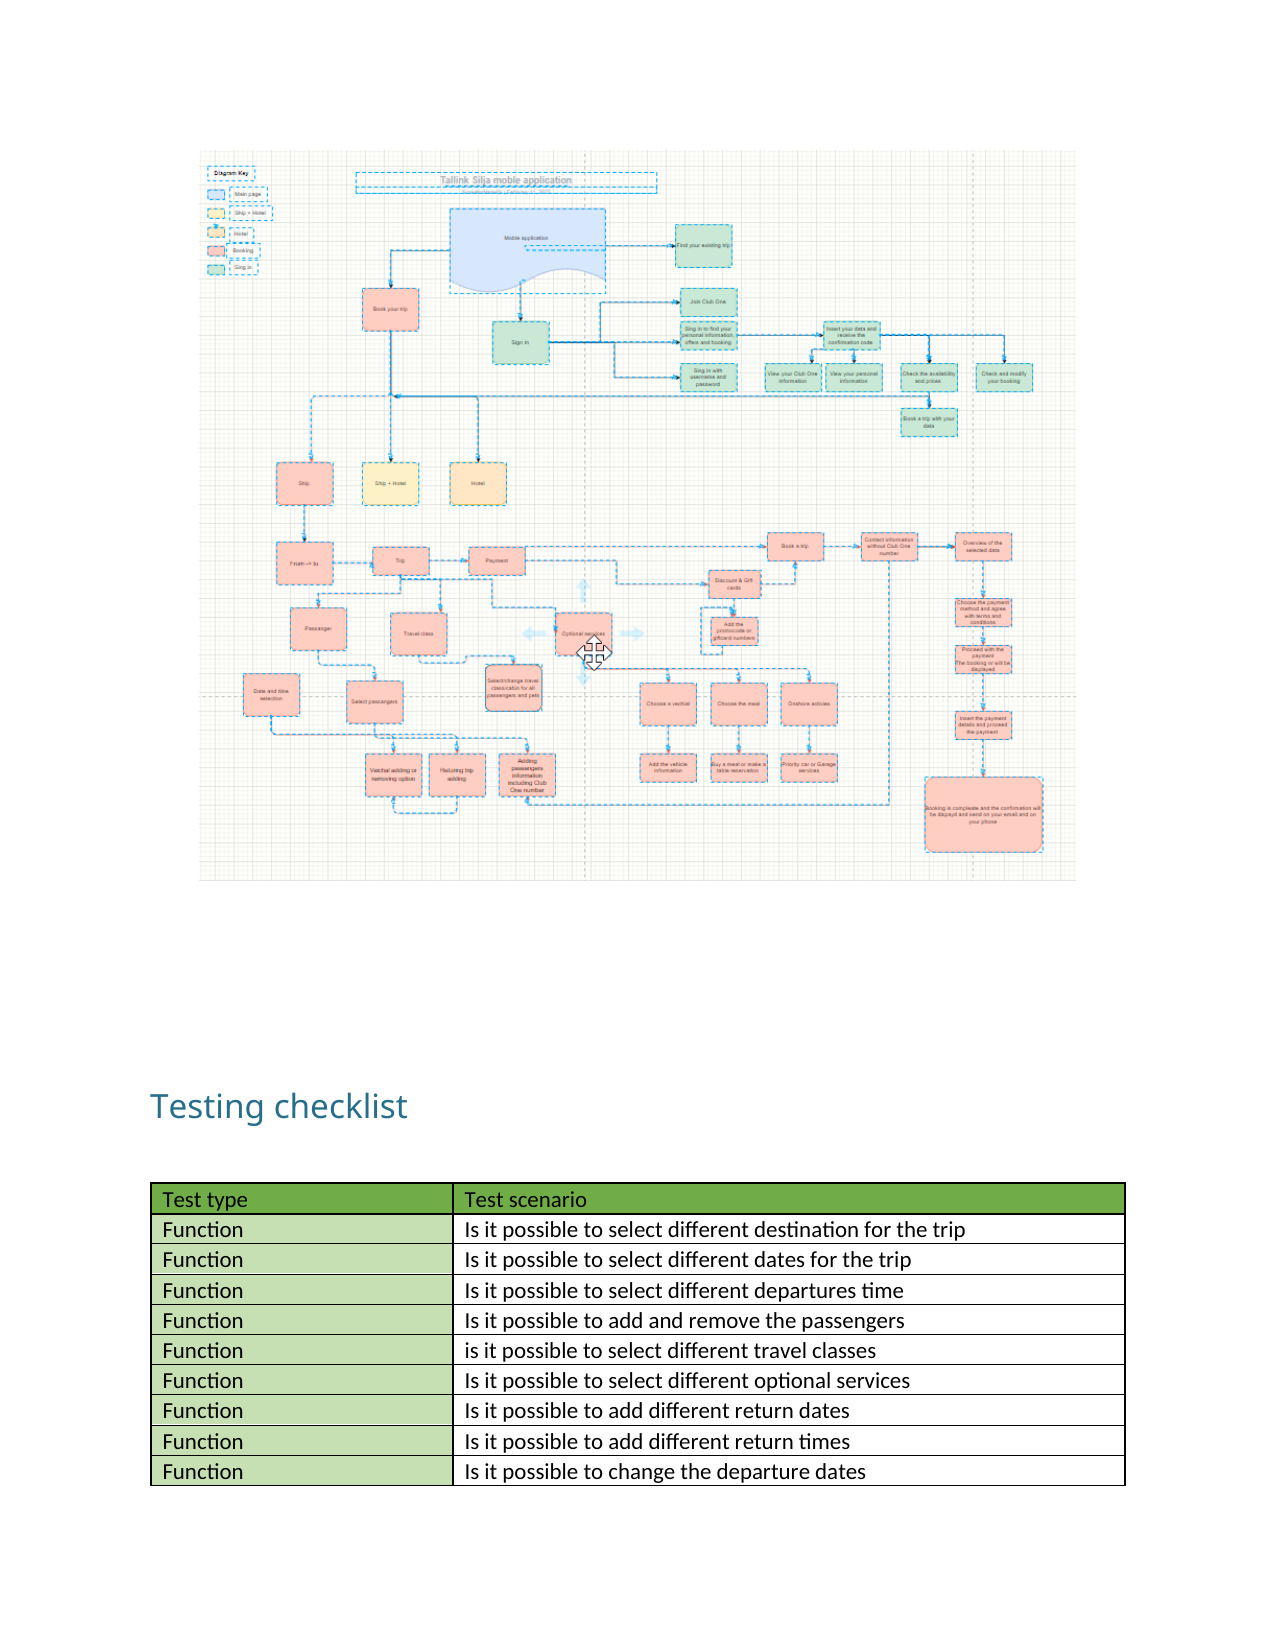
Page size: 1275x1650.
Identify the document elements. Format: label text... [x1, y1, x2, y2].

table_header Test scenario [454, 1184, 1124, 1213]
table_cell Function [152, 1305, 452, 1334]
table_cell Is it possible to select different dates for the trip [454, 1244, 1124, 1273]
table_cell Function [152, 1395, 452, 1424]
table_cell Function [152, 1365, 452, 1394]
table_cell is it possible to select different travel classes [454, 1335, 1124, 1364]
table_cell Is it possible to select different departures time [454, 1275, 1124, 1304]
table_cell Function [152, 1335, 452, 1364]
table_cell Is it possible to change the departure dates [454, 1456, 1124, 1485]
table_cell Is it possible to add different return times [454, 1426, 1124, 1455]
picture [198, 150, 1077, 881]
table_cell Is it possible to select different destination for the trip [454, 1215, 1124, 1243]
table_cell Function [152, 1275, 452, 1304]
table_cell Function [152, 1244, 452, 1273]
table_cell Is it possible to add different return dates [454, 1395, 1124, 1424]
table_cell Is it possible to select different optional services [454, 1365, 1124, 1394]
table_cell Function [152, 1426, 452, 1455]
table_cell Is it possible to add and remove the passengers [454, 1305, 1124, 1334]
table_cell Function [152, 1456, 452, 1485]
table_cell Function [152, 1215, 452, 1243]
table_header Test type [152, 1184, 452, 1213]
subtitle Testing checklist [150, 1082, 1125, 1128]
